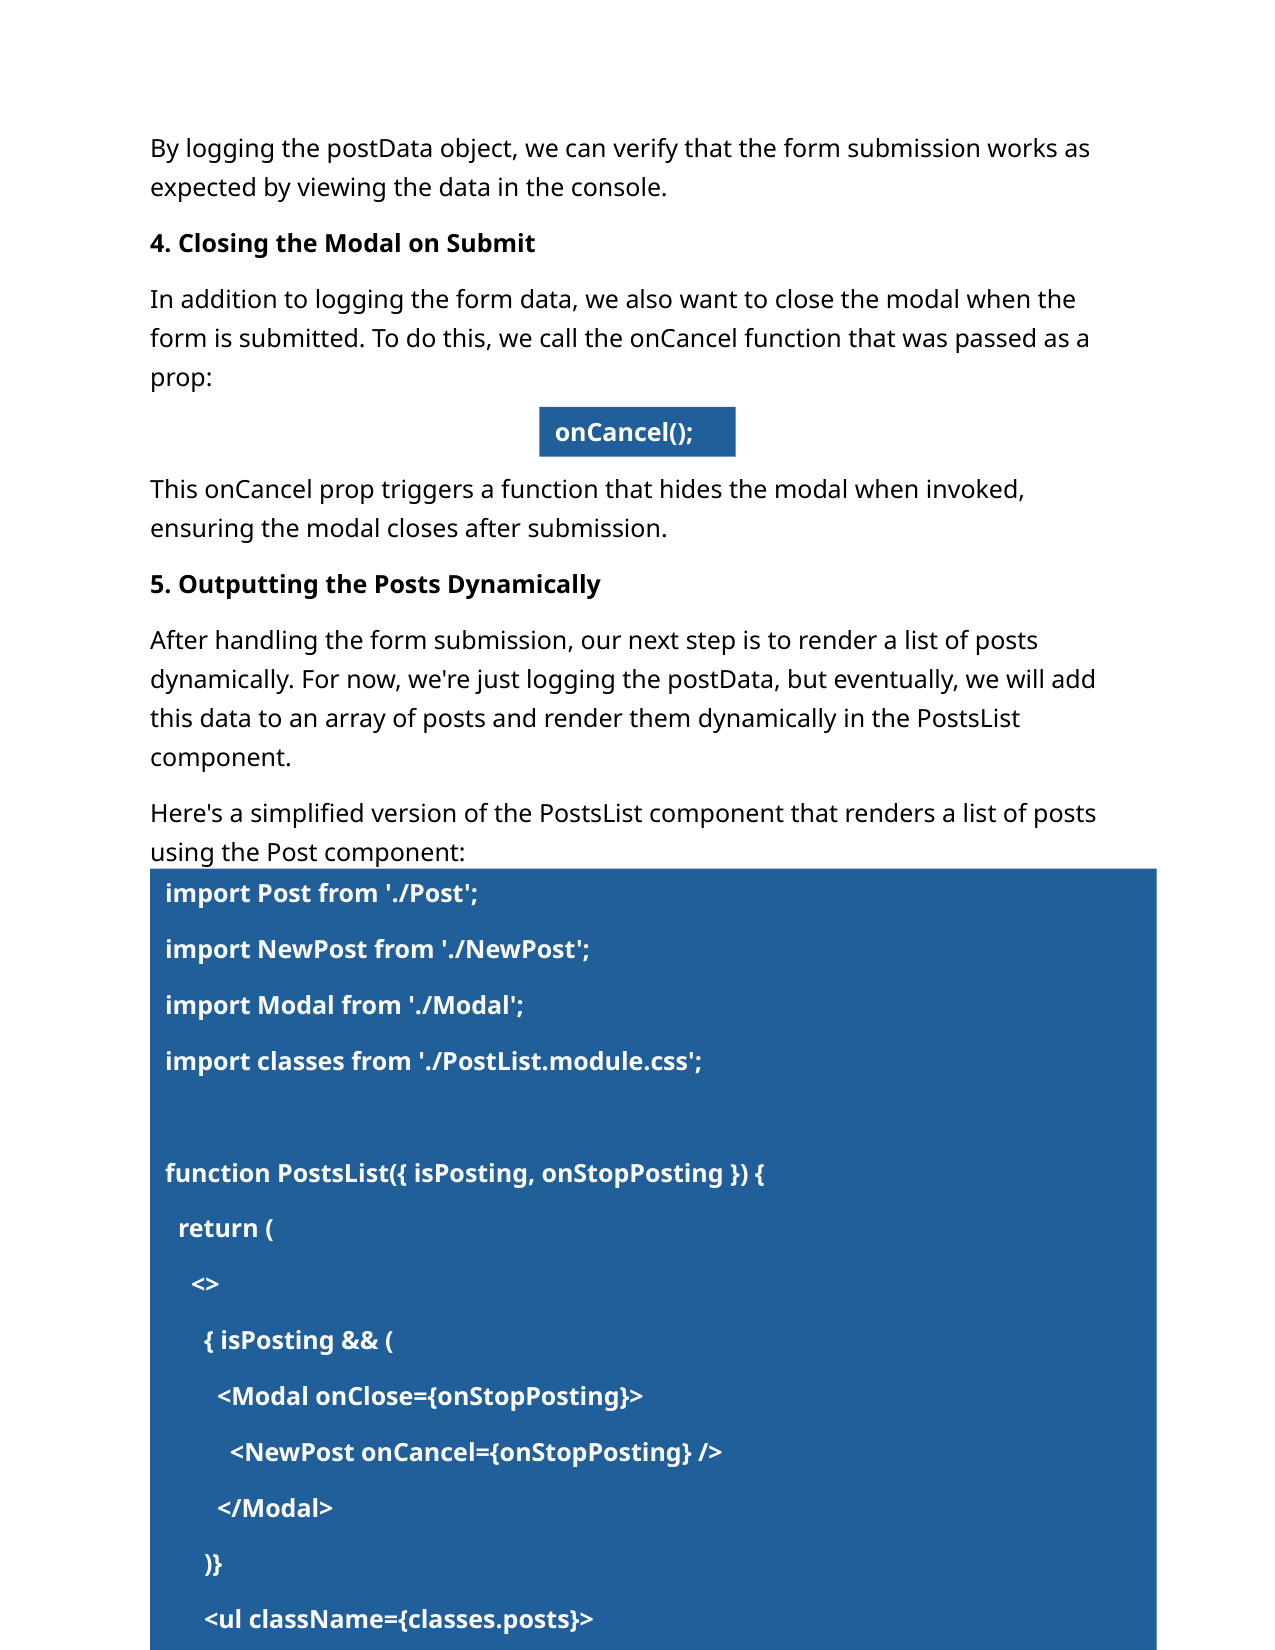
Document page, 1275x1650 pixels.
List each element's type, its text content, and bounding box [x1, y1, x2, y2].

text 4. Closing the Modal on Submit [150, 226, 1125, 260]
text By logging the postData object, we can verify that the form submission works as expected by viewing the data in the console. [150, 131, 1125, 204]
text After handling the form submission, our next step is to render a list of posts dynamically. For now, we're just logging the postData, but eventually, we will add this data to an array of posts and render them dynamically in the PostsList component. [150, 622, 1125, 774]
text Here's a simplified version of the PostsList component that renders a list of posts using the Post component: [150, 796, 1125, 868]
text 5. Outputting the Posts Dynamically [150, 567, 1125, 601]
text This onCancel prop triggers a function that hides the modal when invoked, ensuring the modal closes after submission. [150, 472, 1125, 545]
text In addition to logging the form data, we also want to close the modal when the form is submitted. To do this, we call the onCancel function that was passed as a prop: [150, 282, 1125, 394]
